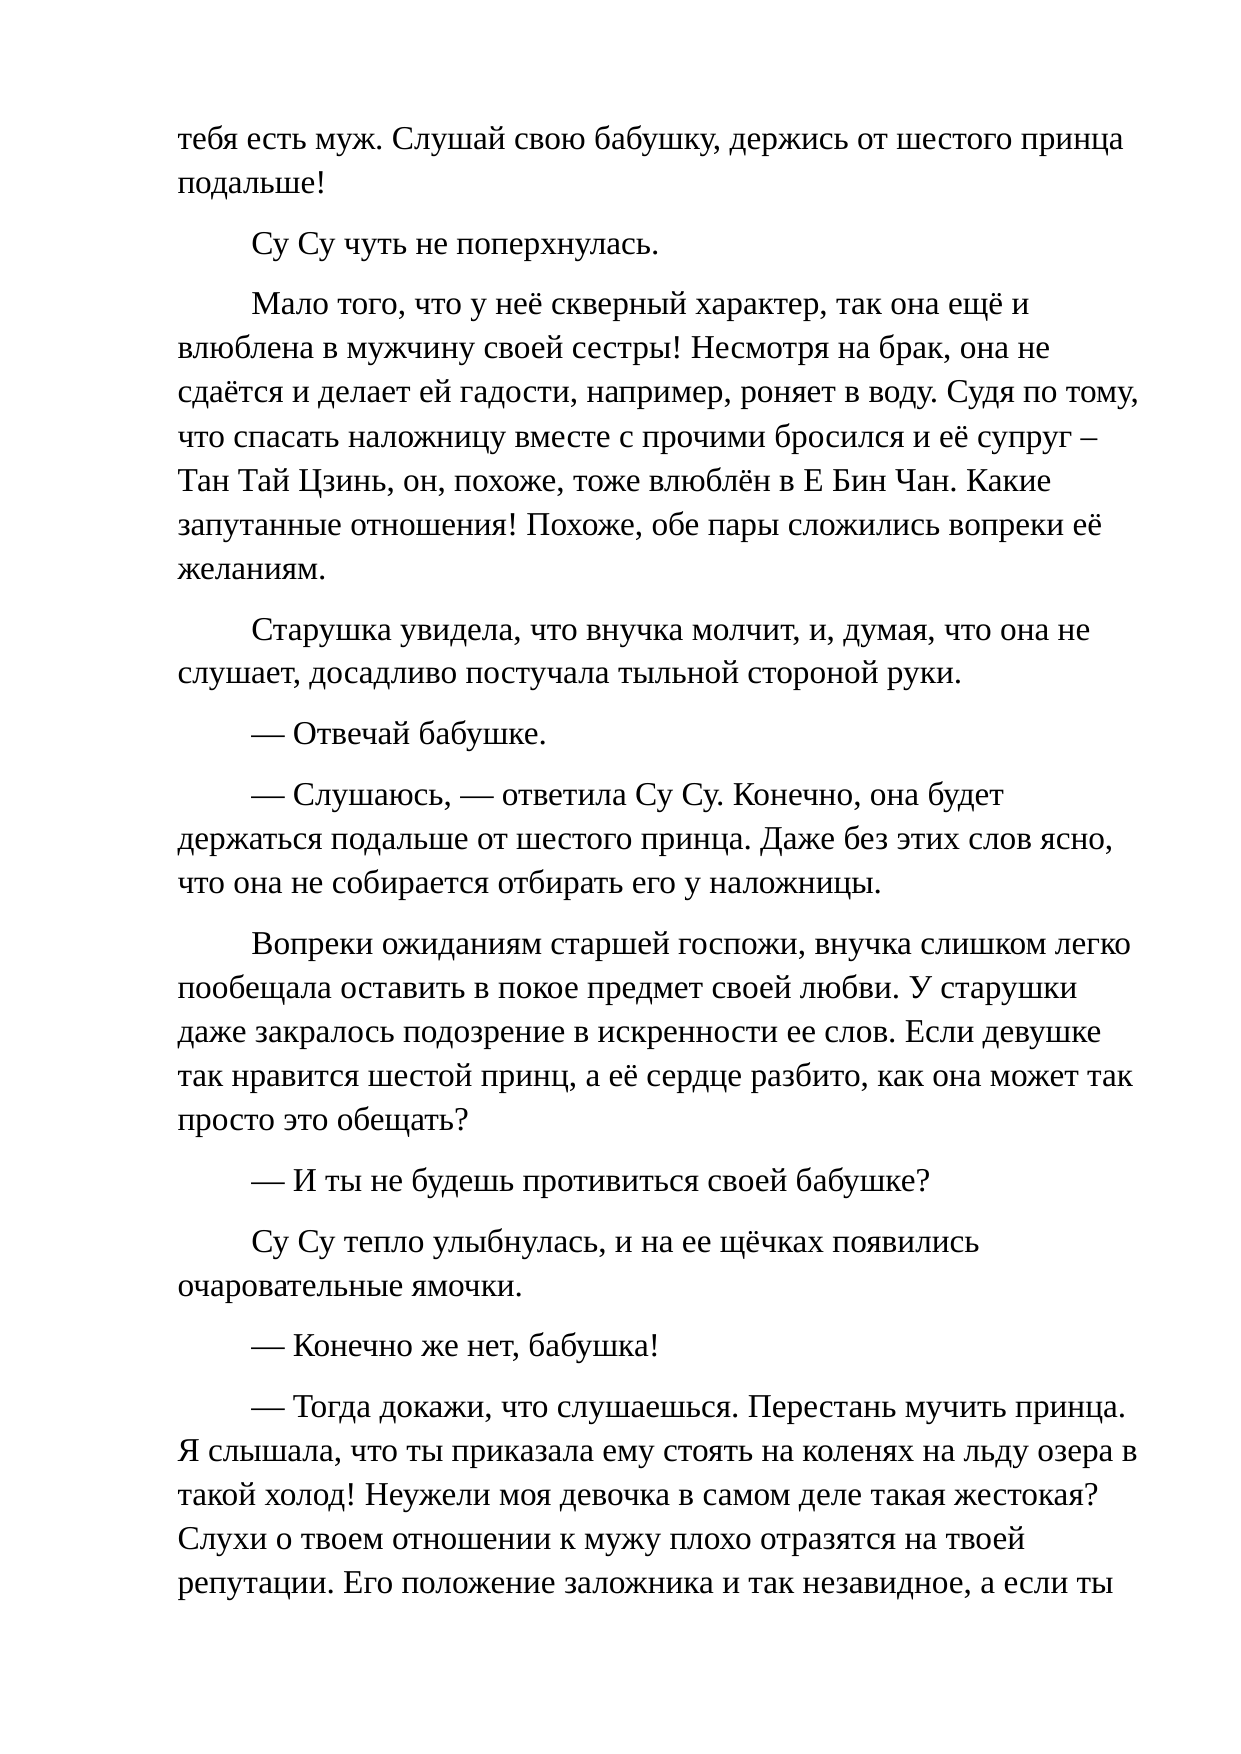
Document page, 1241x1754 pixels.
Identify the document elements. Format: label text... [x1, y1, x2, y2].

text — Слушаюсь, — ответила Су Су. Конечно, она будет держаться подальше от шестого принца. Даже без этих слов ясно, что она не собирается отбирать его у наложницы. [177, 774, 1152, 901]
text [177, 118, 1152, 201]
text — И ты не будешь противиться своей бабушке? [177, 1160, 1152, 1198]
text Мало того, что у неё скверный характер, так она ещё и влюблена в мужчину своей сестры! Несмотря на брак, она не сдаётся и делает ей гадости, например, роняет в воду. Судя по тому, что спасать наложницу вместе с прочими бросился и её супруг – Тан Тай Цзинь, он, похоже, тоже влюблён в Е Бин Чан. Какие запутанные отношения! Похоже, обе пары сложились вопреки её желаниям. [177, 284, 1152, 586]
text Су Су тепло улыбнулась, и на ее щёчках появились очаровательные ямочки. [177, 1221, 1152, 1303]
text Старушка увидела, что внучка молчит, и, думая, что она не слушает, досадливо постучала тыльной стороной руки. [177, 609, 1152, 691]
text — Отвечай бабушке. [177, 713, 1152, 752]
text Вопреки ожиданиям старшей госпожи, внучка слишком легко пообещала оставить в покое предмет своей любви. У старушки даже закралось подозрение в искренности ее слов. Если девушке так нравится шестой принц, а её сердце разбито, как она может так просто это обещать? [177, 923, 1152, 1138]
text Су Су чуть не поперхнулась. [177, 223, 1152, 261]
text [177, 1386, 1152, 1601]
text — Конечно же нет, бабушка! [177, 1326, 1152, 1364]
